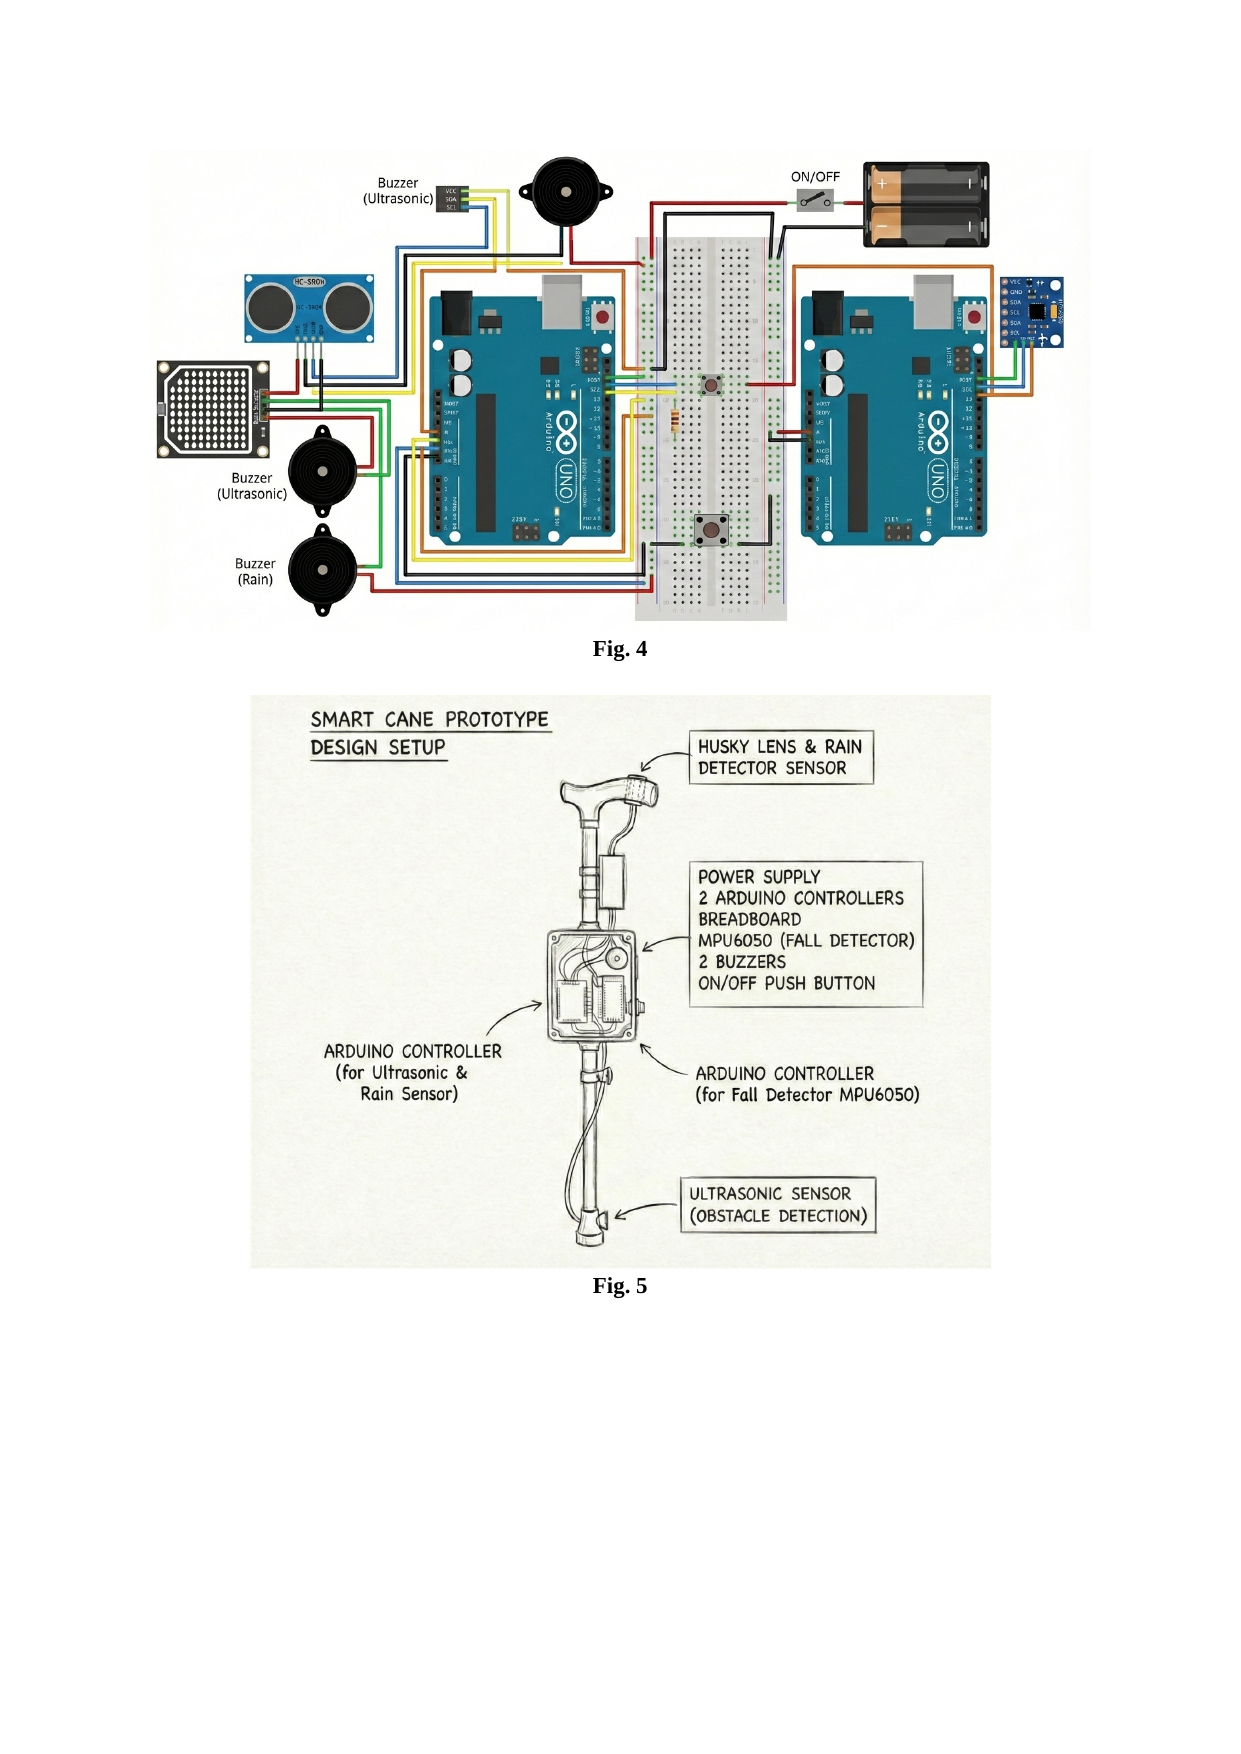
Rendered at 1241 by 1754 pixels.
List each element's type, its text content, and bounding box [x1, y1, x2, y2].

text Fig. 5 [150, 1272, 1090, 1299]
text Fig. 4 [150, 634, 1090, 661]
picture [248, 695, 992, 1269]
picture [150, 150, 1091, 631]
